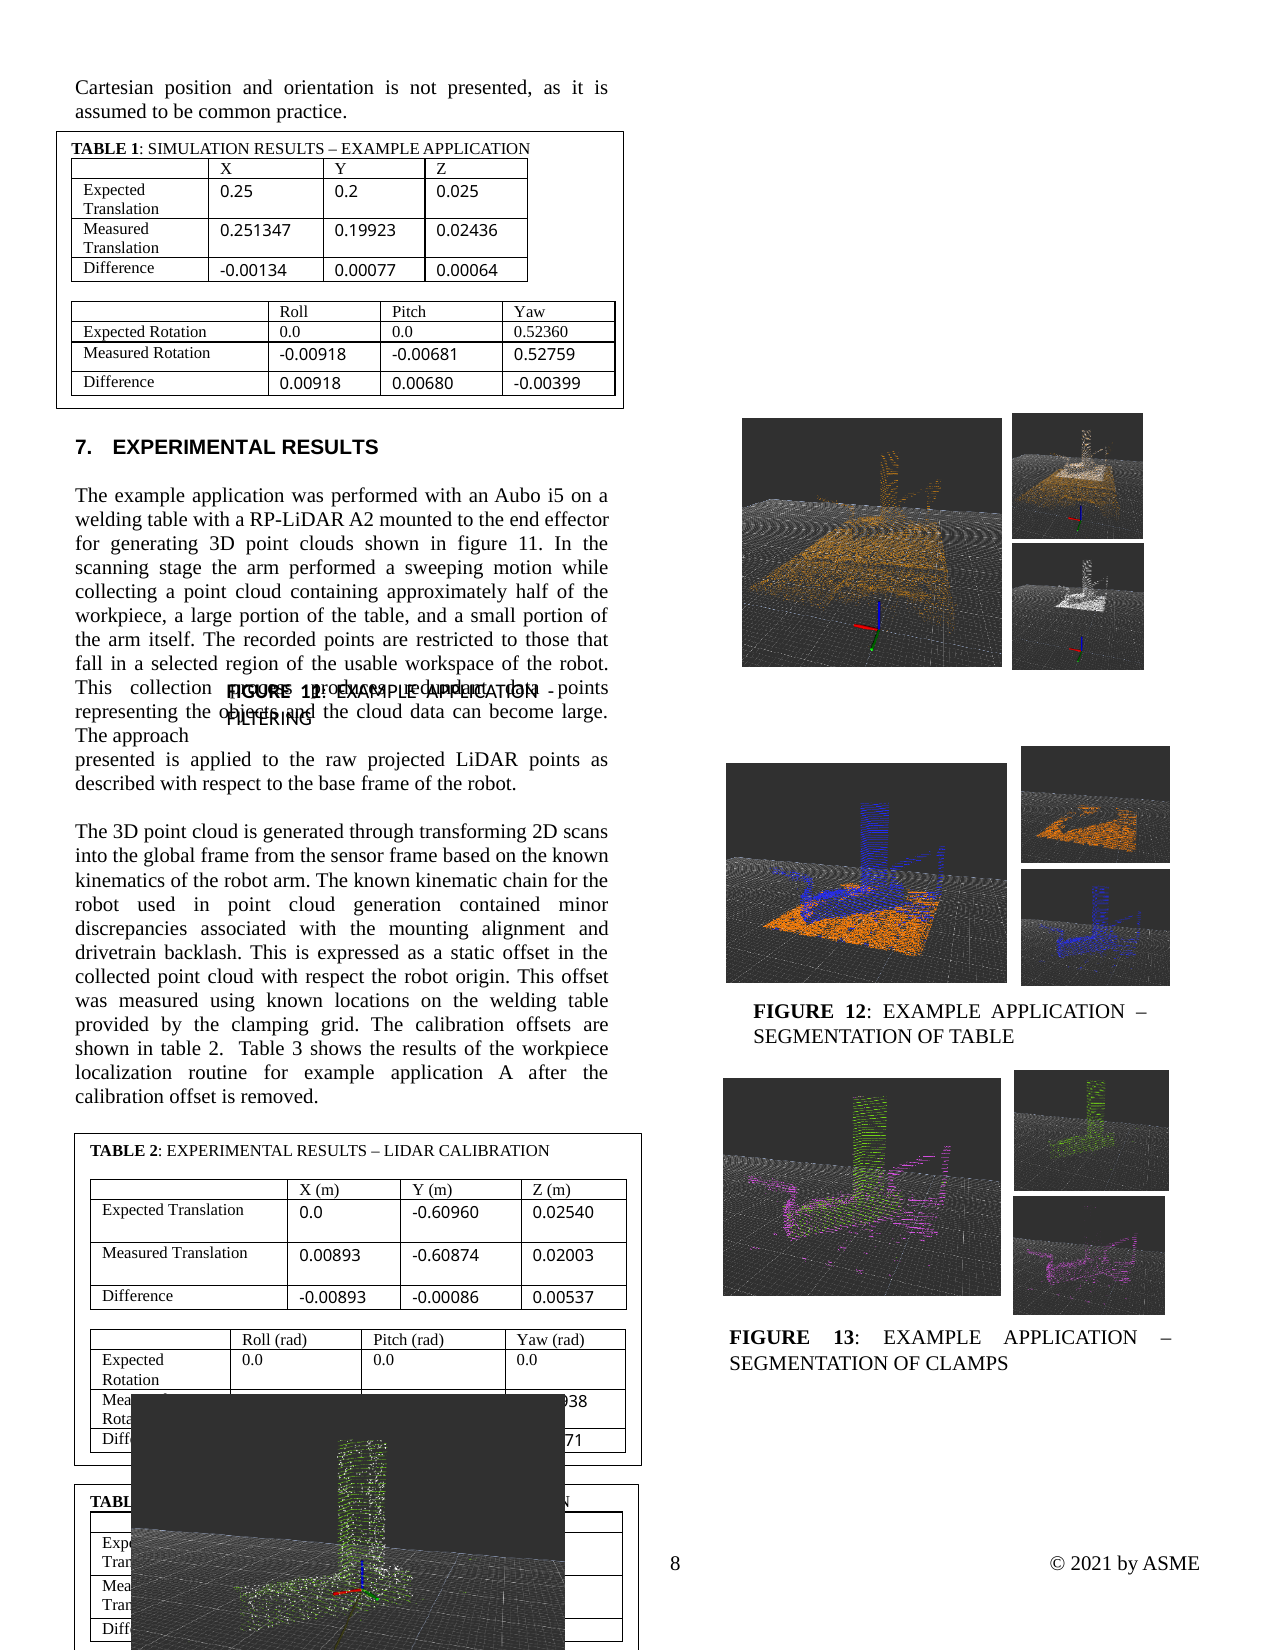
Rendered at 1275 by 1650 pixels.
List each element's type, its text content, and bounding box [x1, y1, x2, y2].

text The example application was performed with an Aubo i5 on a welding table with a RP-LiDAR A2 mounted to the end effector for generating 3D point clouds shown in figure 11. In the scanning stage the arm performed a sweeping motion while collecting a point cloud containing approximately half of the workpiece, a large portion of the table, and a small portion of the arm itself. The recorded points are restricted to those that fall in a selected region of the usable workspace of the robot. This collection process produces redundant data points representing the objects and the cloud data can become large. The approach [75, 482, 609, 747]
picture [1014, 1070, 1169, 1191]
picture [1012, 543, 1144, 670]
text The 3D point cloud is generated through transforming 2D scans into the global frame from the sensor frame based on the known kinematics of the robot arm. The known kinematic chain for the robot used in point cloud generation contained minor discrepancies associated with the mounting alignment and drivetrain backlash. This is expressed as a static offset in the collected point cloud with respect the robot origin. This offset was measured using known locations on the welding table provided by the clamping grid. The calibration offsets are shown in table 2. Table 3 shows the results of the workpiece localization routine for example application A after the calibration offset is removed. [75, 819, 609, 1108]
picture [723, 1078, 1001, 1296]
text presented is applied to the raw projected LiDAR points as described with respect to the base frame of the robot. [75, 747, 609, 795]
picture [1012, 413, 1143, 539]
picture [726, 763, 1007, 983]
picture [742, 418, 1002, 667]
picture [131, 1394, 565, 1650]
picture [1021, 746, 1170, 863]
picture [1021, 869, 1170, 986]
list EXPERIMENTAL RESULTS [75, 434, 609, 458]
picture [1013, 1196, 1165, 1315]
